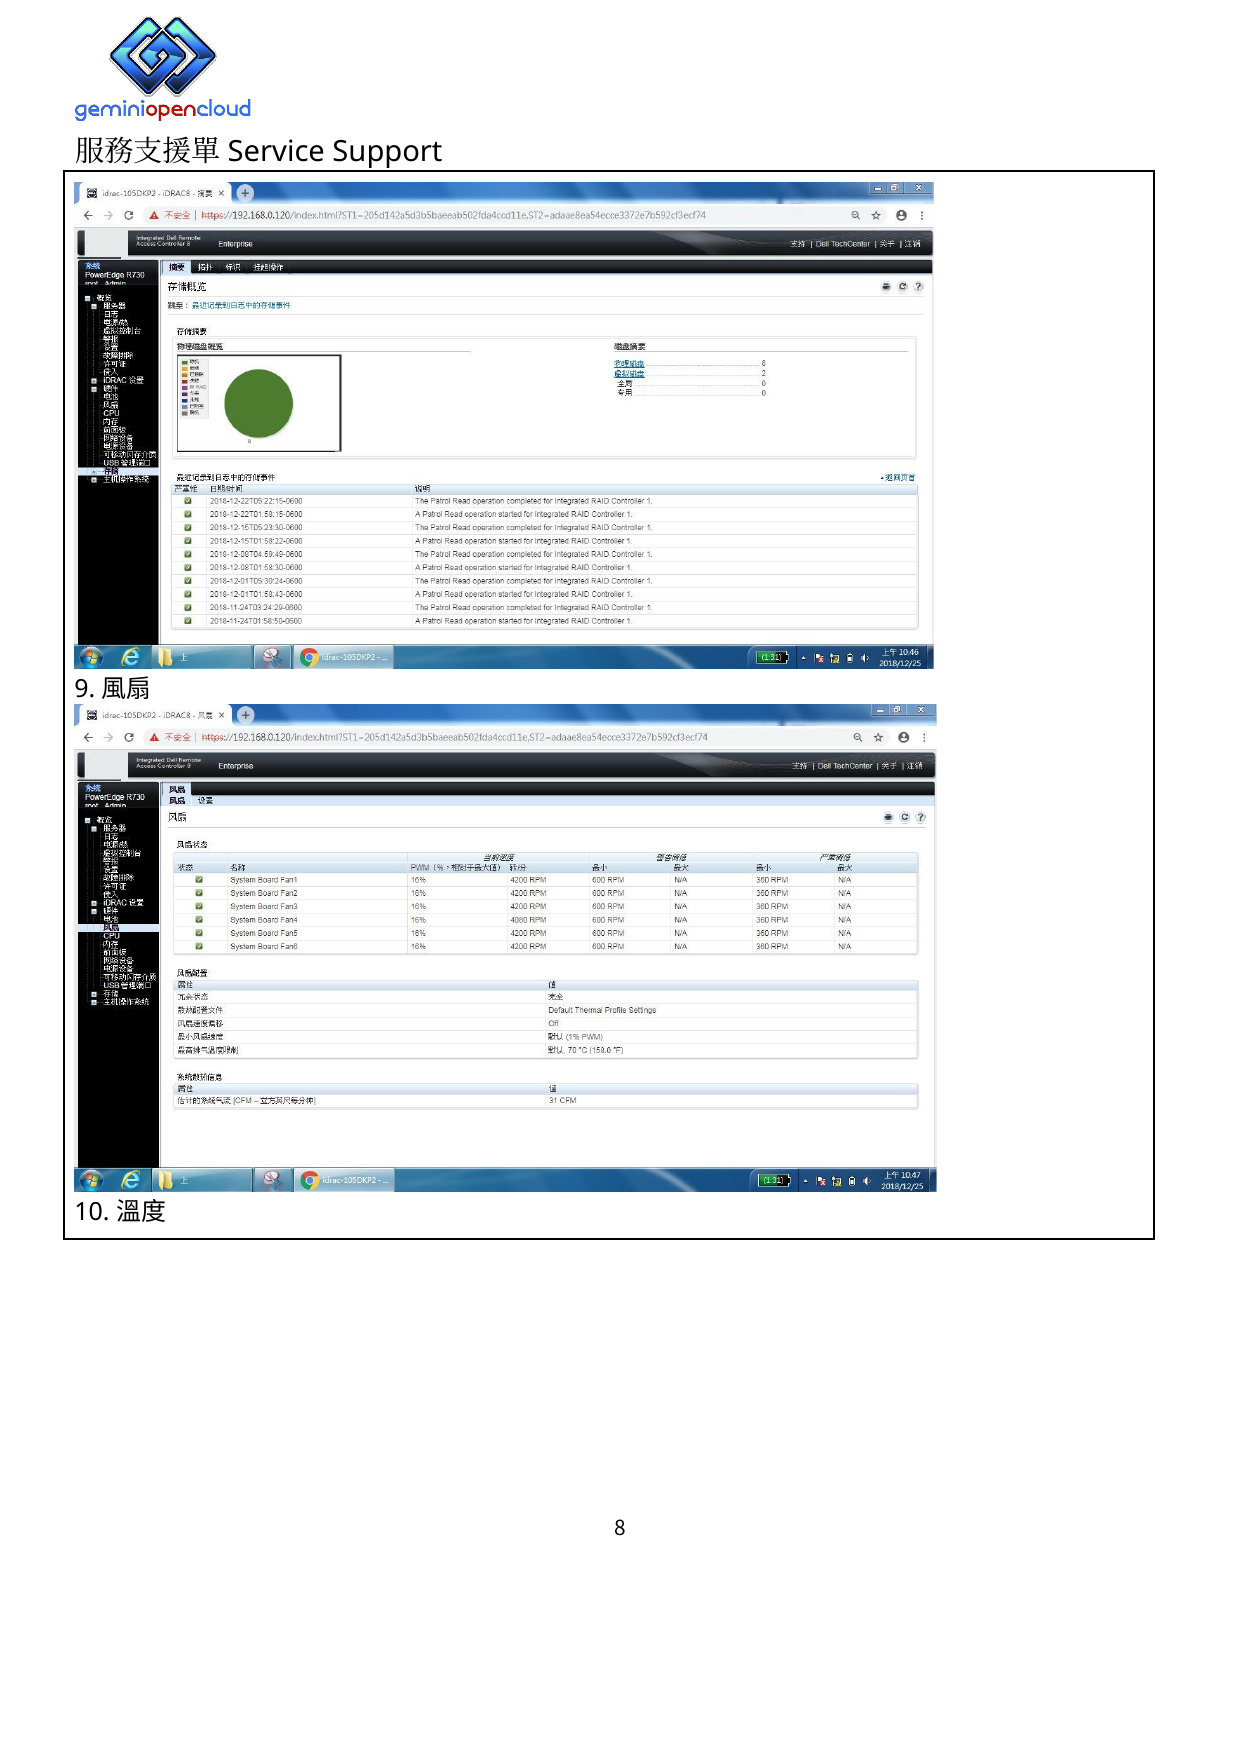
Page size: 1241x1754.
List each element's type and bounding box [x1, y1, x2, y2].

picture [45, 9, 287, 125]
picture [74, 182, 934, 669]
table_header [65, 172, 1153, 1238]
picture [74, 704, 937, 1192]
